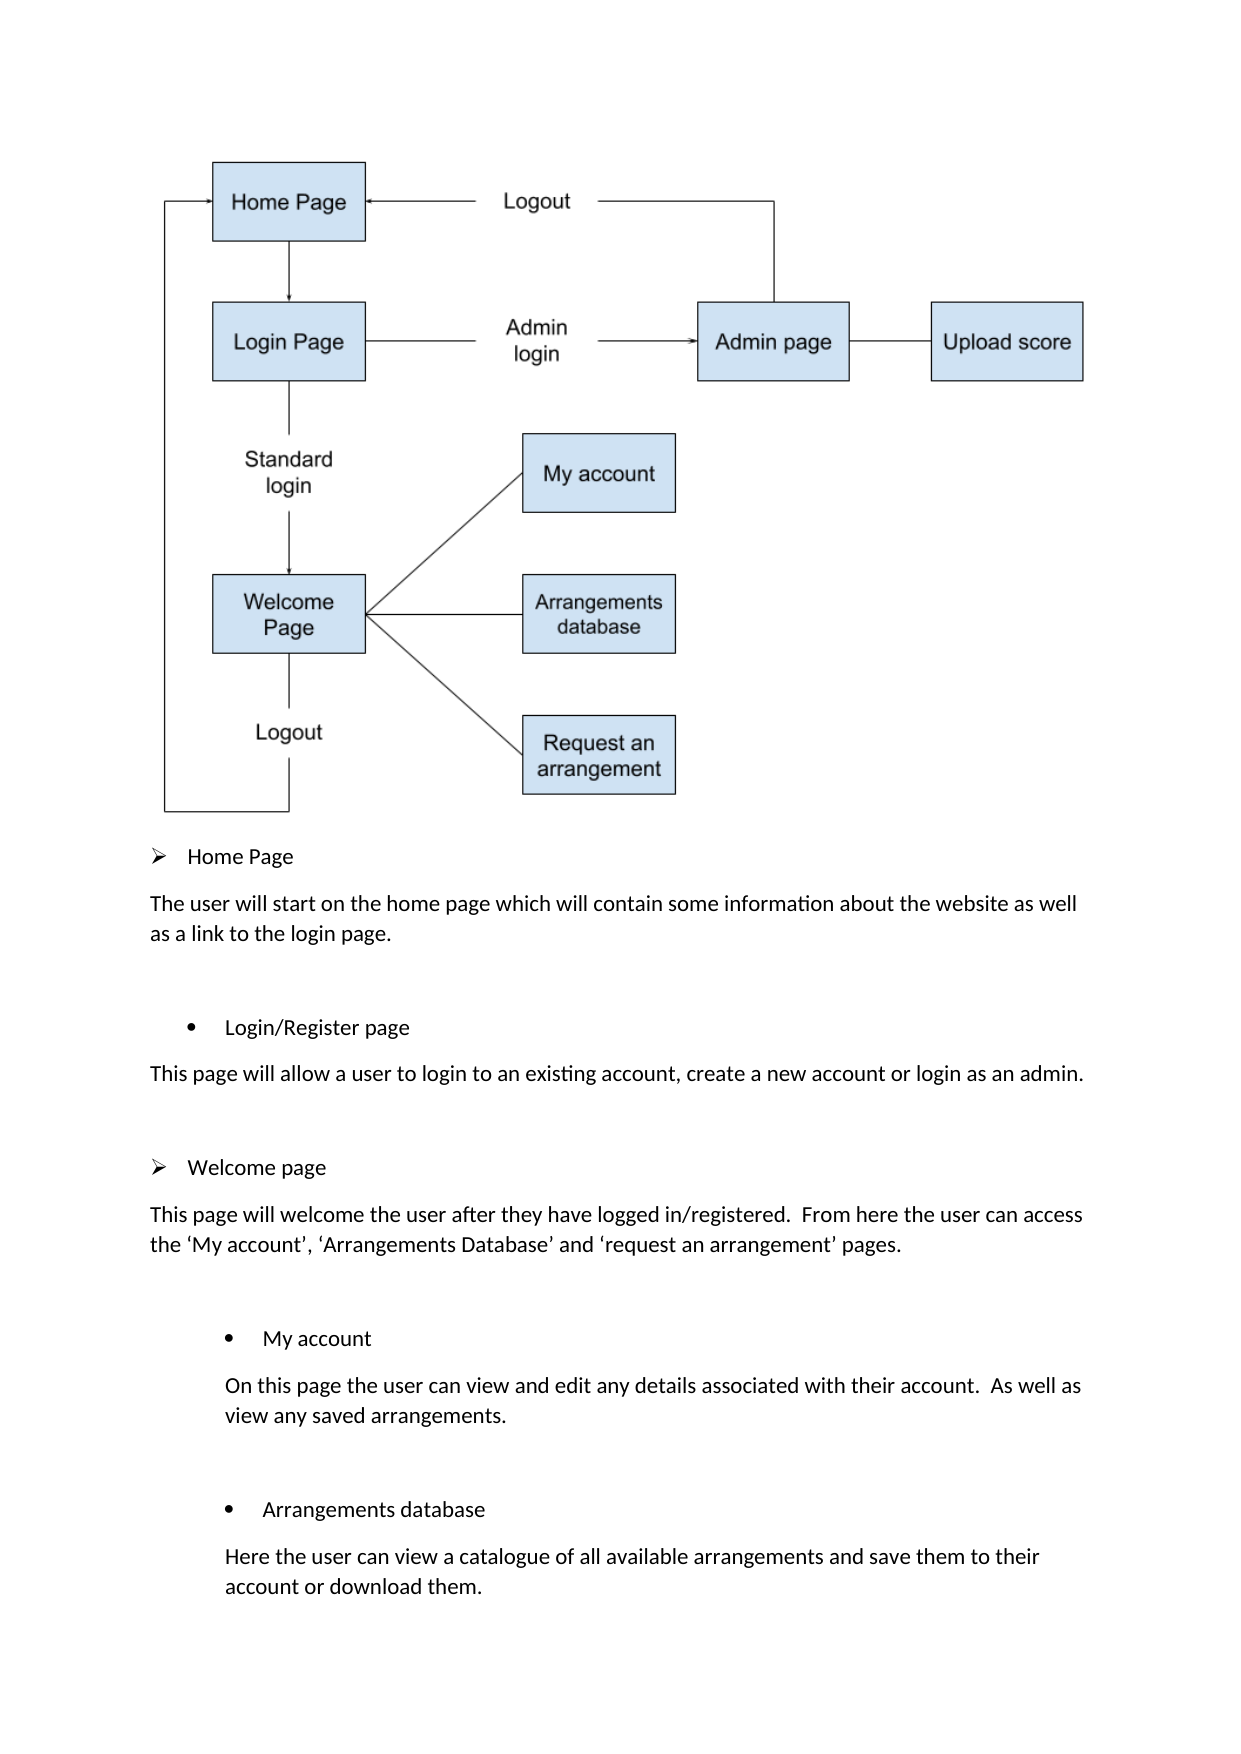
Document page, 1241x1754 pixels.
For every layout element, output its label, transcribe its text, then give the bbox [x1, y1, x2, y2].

list Home Page [150, 842, 1090, 870]
text On this page the user can view and edit any details associated with their account. As well as view any saved arrangements. [225, 1371, 1090, 1429]
list Login/Register page [187, 1013, 1090, 1041]
text This page will welcome the user after they have logged in/registered. From here the user can access the ‘My account’, ‘Arrangements Database’ and ‘request an arrangement’ pages. [150, 1200, 1090, 1258]
picture [150, 150, 1093, 823]
text This page will allow a user to login to an existing account, create a new account or login as an admin. [150, 1059, 1090, 1088]
list Welcome page [150, 1153, 1090, 1181]
list My account [225, 1324, 1090, 1352]
text Here the user can view a catalogue of all available arrangements and save them to their account or download them. [225, 1542, 1090, 1600]
list Arrangements database [225, 1495, 1090, 1523]
text The user will start on the home page which will contain some information about the website as well as a link to the login page. [150, 889, 1090, 947]
